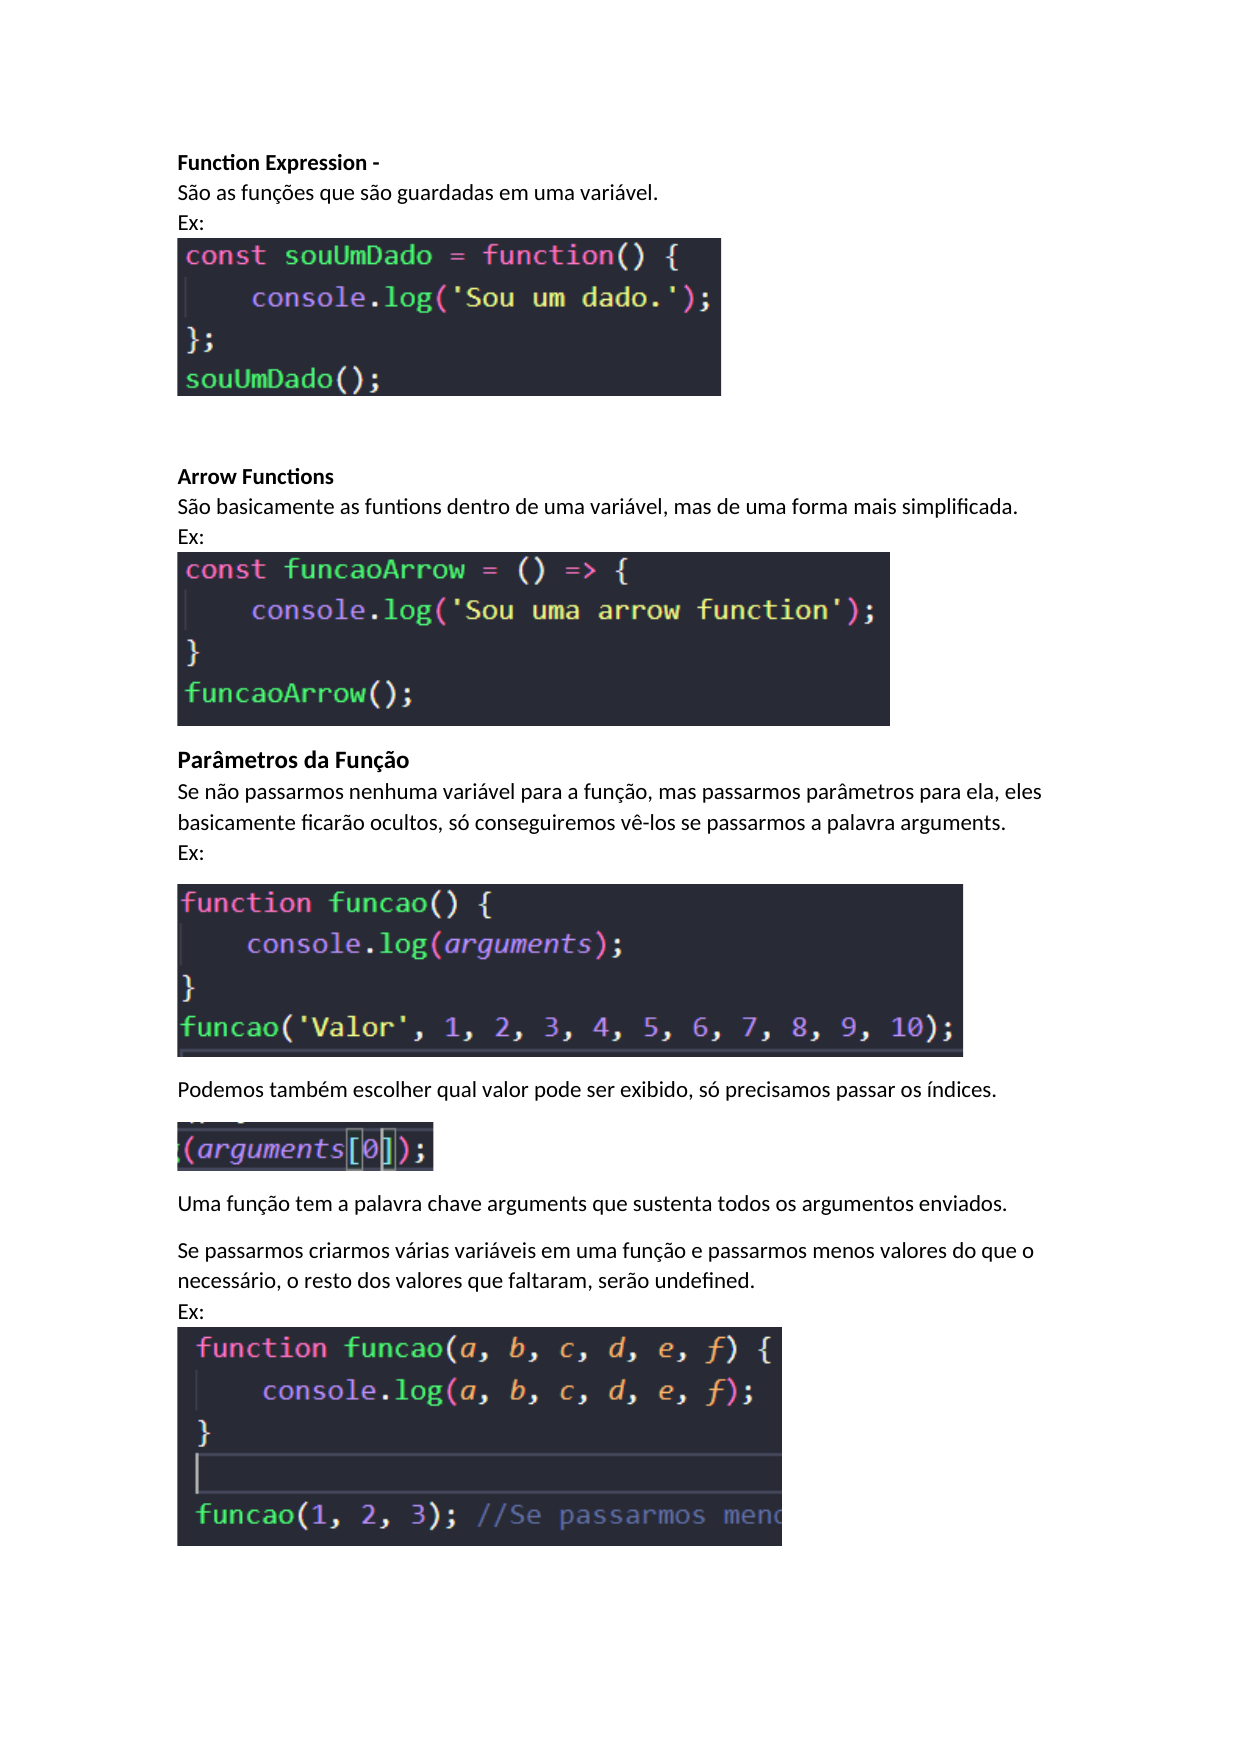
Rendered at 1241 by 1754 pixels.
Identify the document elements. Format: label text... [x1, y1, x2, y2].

picture [177, 884, 964, 1057]
text Uma função tem a palavra chave arguments que sustenta todos os argumentos enviados. [177, 1189, 1063, 1218]
text Podemos também escolher qual valor pode ser exibido, só precisamos passar os índices. [177, 1075, 1063, 1103]
picture [177, 552, 890, 726]
text Parâmetros da Função Se não passarmos nenhuma variável para a função, mas passarmos parâmetros para ela, eles basicamente ficarão ocultos, só conseguiremos vê-los se passarmos a palavra arguments. Ex: [177, 745, 1063, 866]
picture [177, 1122, 434, 1171]
picture [177, 1327, 782, 1546]
picture [177, 238, 722, 396]
